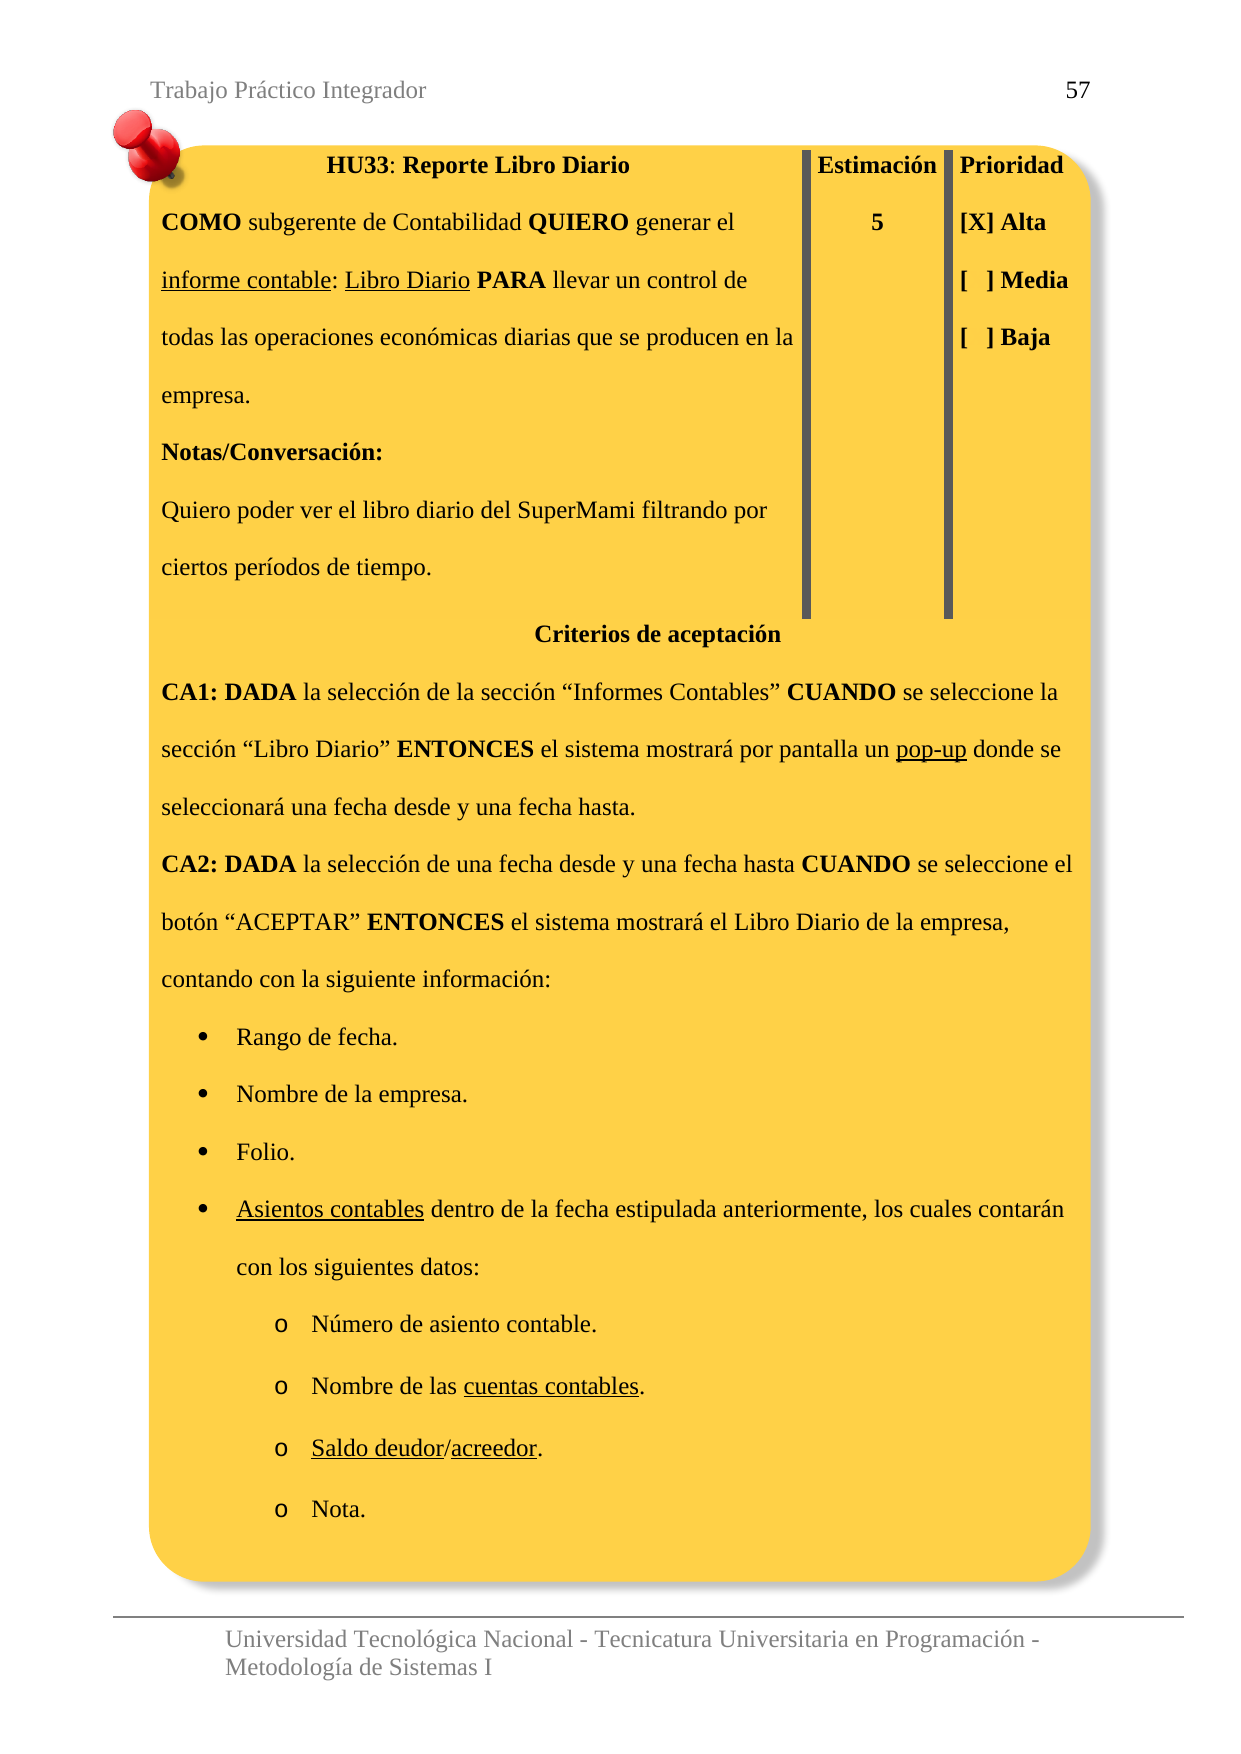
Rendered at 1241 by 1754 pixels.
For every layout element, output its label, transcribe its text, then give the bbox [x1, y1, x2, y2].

table_header Prioridad [X] Alta [X] Media [X] Baja [953, 150, 1090, 610]
table_header Estimación 5 [811, 150, 944, 610]
table_header HU33: Reporte Libro Diario COMO subgerente de Contabilidad QUIERO generar el informe contable: Libro Diario PARA llevar un control de todas las operaciones económicas diarias que se producen en la empresa. Notas/Conversación: Quiero poder ver el libro diario del SuperMami filtrando por ciertos períodos de tiempo. [150, 150, 802, 610]
picture [102, 100, 198, 200]
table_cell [150, 619, 1090, 1554]
